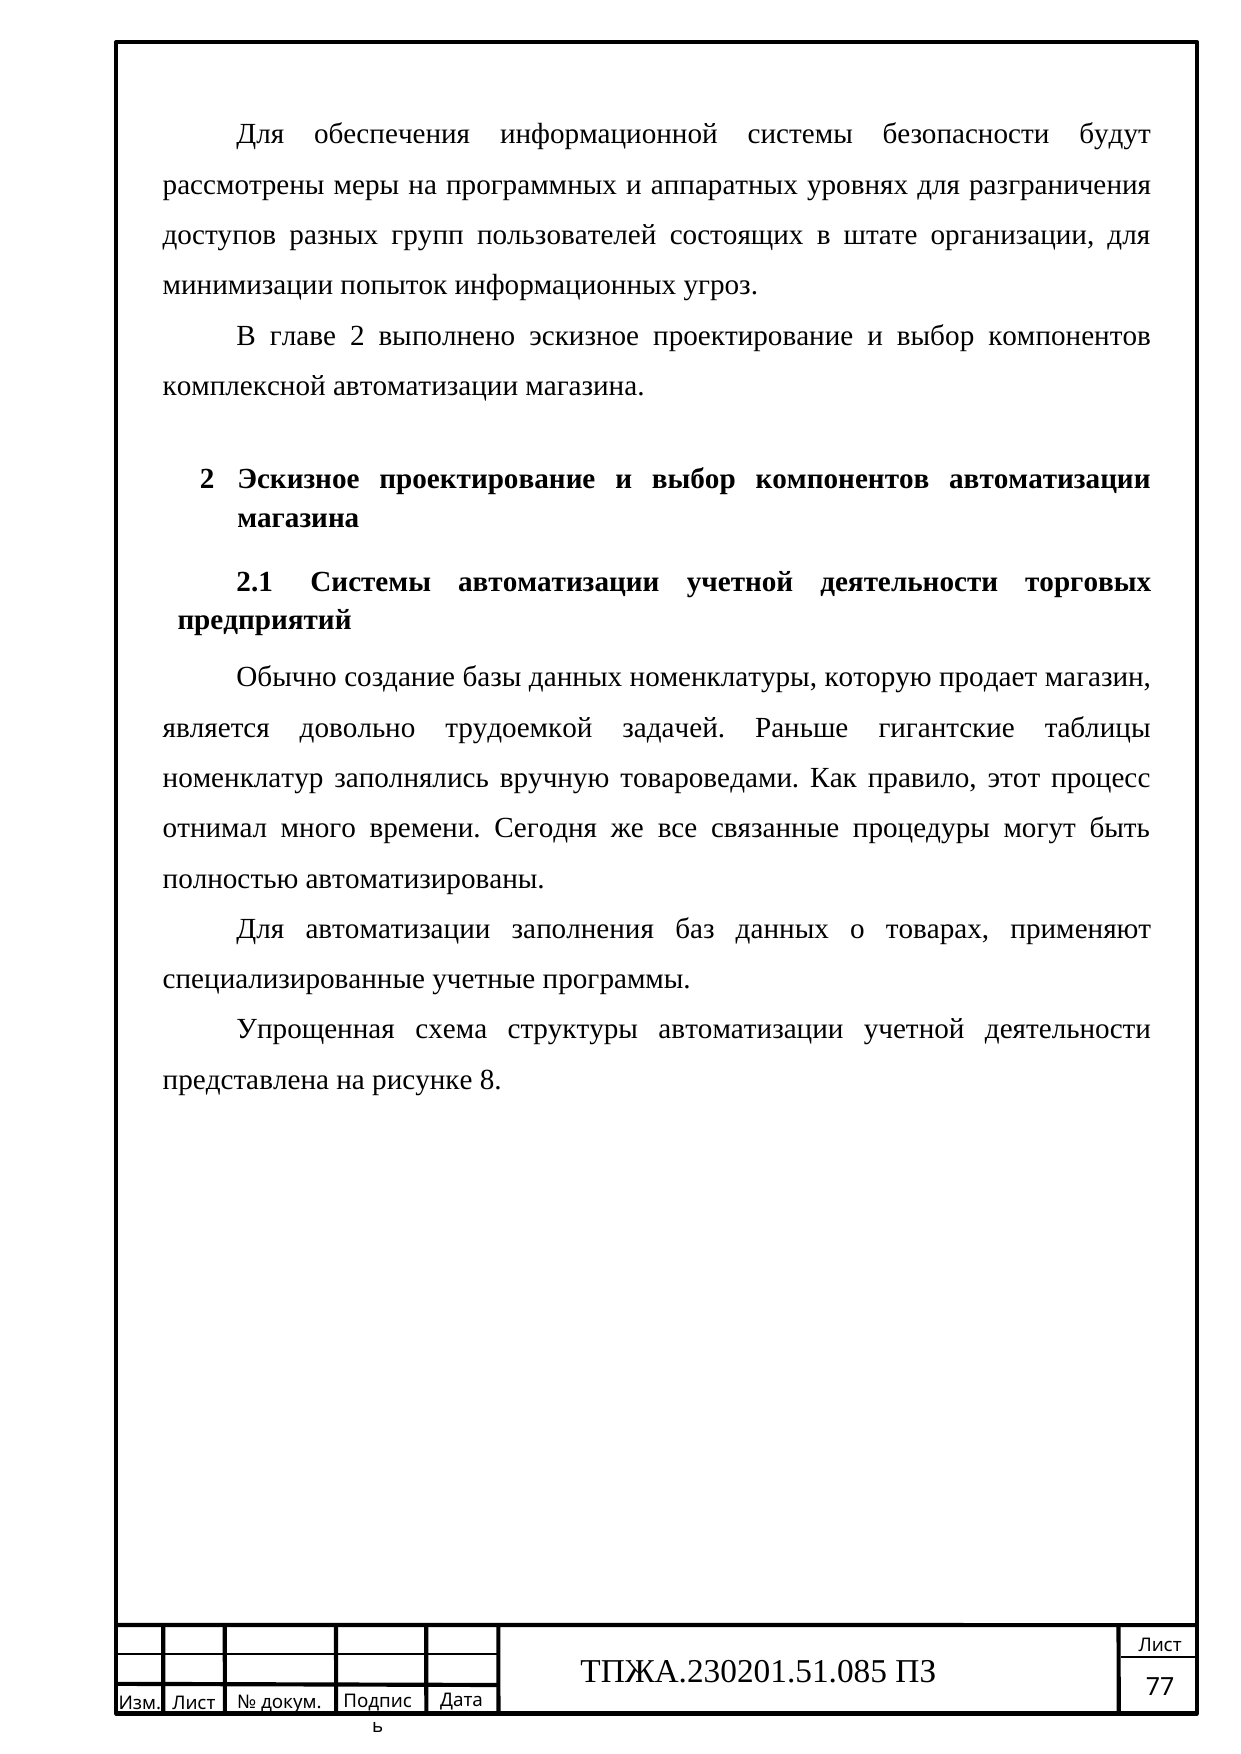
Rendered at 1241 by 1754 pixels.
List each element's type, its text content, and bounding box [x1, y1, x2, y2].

text В главе 2 выполнено эскизное проектирование и выбор компонентов комплексной автоматизации магазина. [162, 318, 1152, 402]
text Обычно создание базы данных номенклатуры, которую продает магазин, является довольно трудоемкой задачей. Раньше гигантские таблицы номенклатур заполнялись вручную товароведами. Как правило, этот процесс отнимал много времени. Сегодня же все связанные процедуры могут быть полностью автоматизированы. [162, 659, 1152, 894]
subtitle Системы автоматизации учетной деятельности торговых предприятий [177, 564, 1152, 636]
text Упрощенная схема структуры автоматизации учетной деятельности представлена на рисунке 8. [162, 1012, 1152, 1096]
text Для обеспечения информационной системы безопасности будут рассмотрены меры на программных и аппаратных уровнях для разграничения доступов разных групп пользователей состоящих в штате организации, для минимизации попыток информационных угроз. [162, 117, 1152, 301]
subtitle Эскизное проектирование и выбор компонентов автоматизации магазина [199, 462, 1152, 534]
text Для автоматизации заполнения баз данных о товарах, применяют специализированные учетные программы. [162, 911, 1152, 995]
